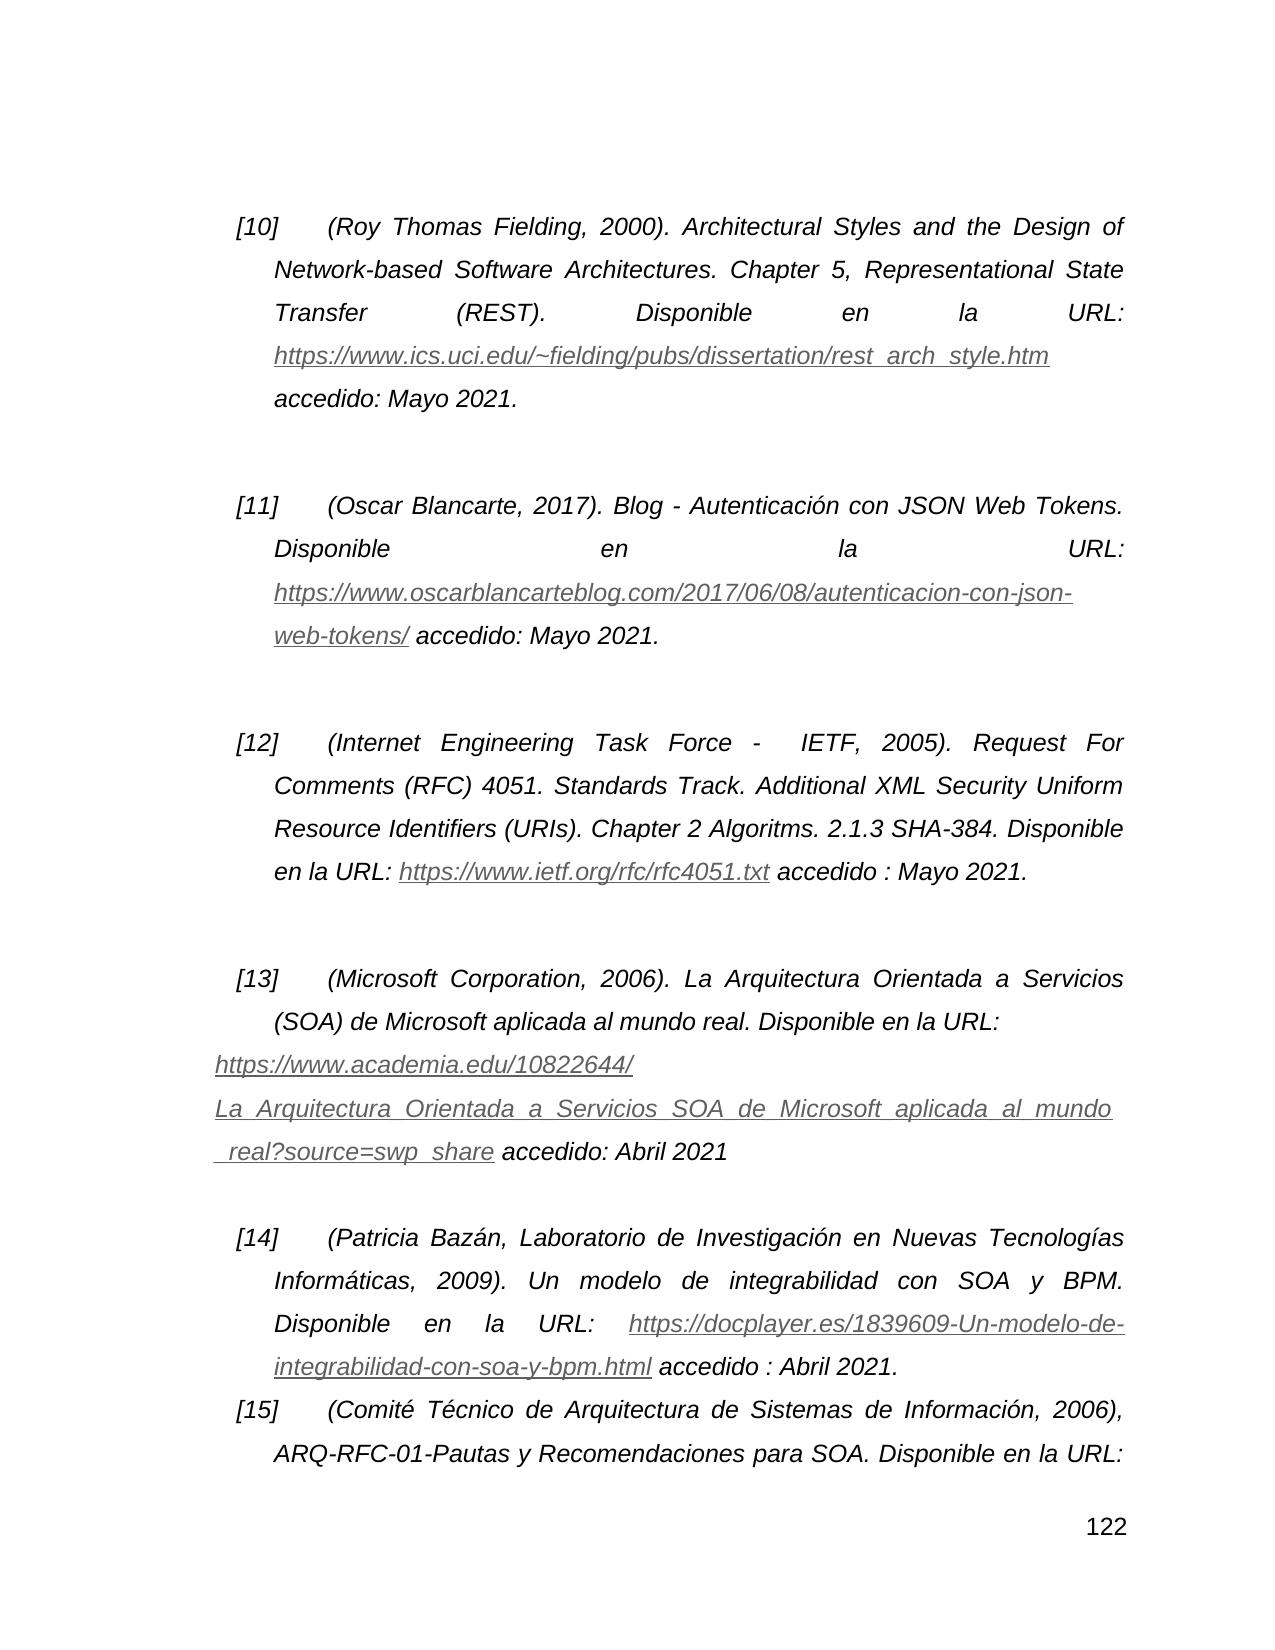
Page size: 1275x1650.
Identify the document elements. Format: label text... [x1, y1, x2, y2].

list (Internet Engineering Task Force - IETF, 2005). Request For Comments (RFC) 4051. Standards Track. Additional XML Security Uniform Resource Identifiers (URIs). Chapter 2 Algoritms. 2.1.3 SHA-384. Disponible en la URL: https://www.ietf.org/rfc/rfc4051.txt accedido : Mayo 2021. [236, 728, 1127, 886]
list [236, 1395, 1127, 1467]
list (Roy Thomas Fielding, 2000). Architectural Styles and the Design of Network-based Software Architectures. Chapter 5, Representational State Transfer (REST). Disponible en la URL: https://www.ics.uci.edu/~fielding/pubs/dissertation/rest_arch_style.htm accedido: Mayo 2021. [236, 212, 1127, 413]
list (Patricia Bazán, Laboratorio de Investigación en Nuevas Tecnologías Informáticas, 2009). Un modelo de integrabilidad con SOA y BPM. Disponible en la URL: https://docplayer.es/1839609-Un-modelo-de-integrabilidad-con-soa-y-bpm.html accedido : Abril 2021. [236, 1223, 1127, 1381]
list (Microsoft Corporation, 2006). La Arquitectura Orientada a Servicios (SOA) de Microsoft aplicada al mundo real. Disponible en la URL: [236, 964, 1127, 1036]
text https://www.academia.edu/10822644/La_Arquitectura_Orientada_a_Servicios_SOA_de_Microsoft_aplicada_al_mundo_real?source=swp_share accedido: Abril 2021 [215, 1050, 1127, 1165]
list (Oscar Blancarte, 2017). Blog - Autenticación con JSON Web Tokens. Disponible en la URL: https://www.oscarblancarteblog.com/2017/06/08/autenticacion-con-json-web-tokens/ accedido: Mayo 2021. [236, 491, 1127, 649]
